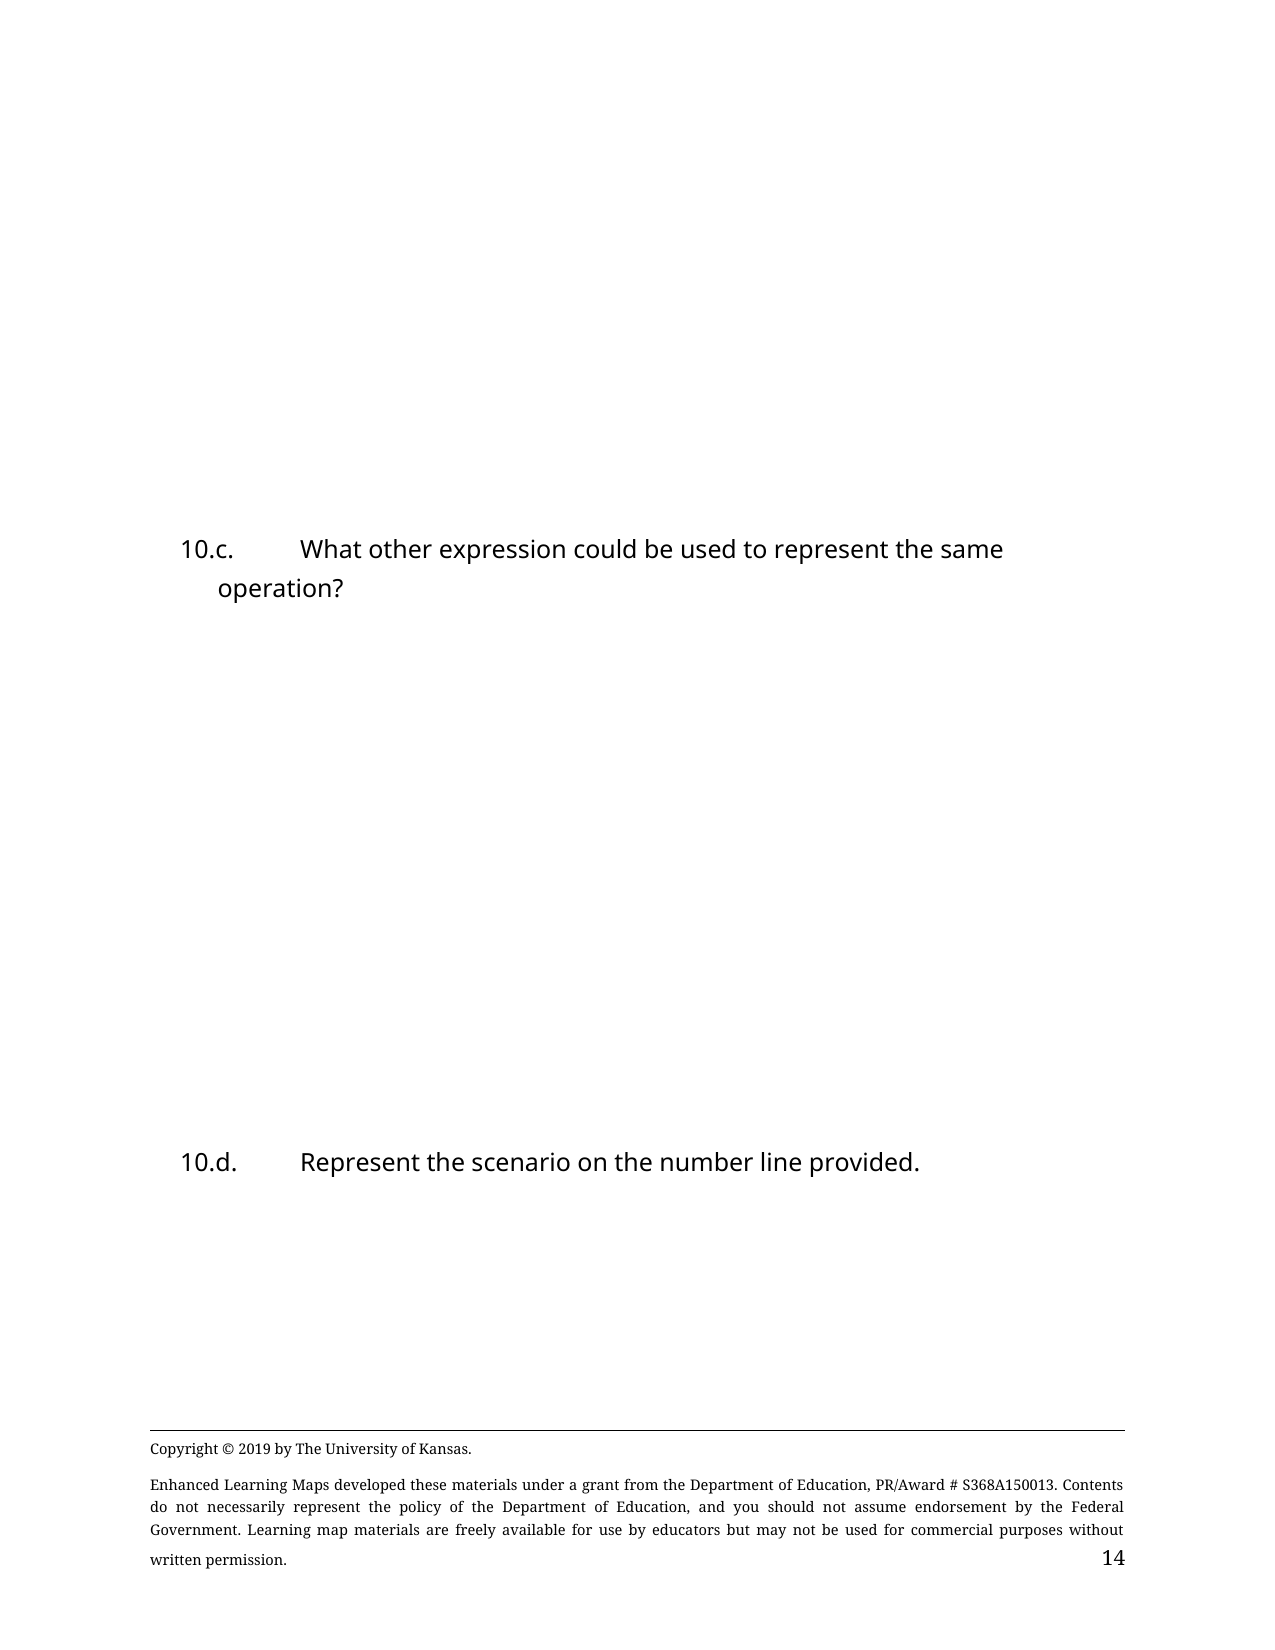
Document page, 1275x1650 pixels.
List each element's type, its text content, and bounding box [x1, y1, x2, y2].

list Represent the scenario on the number line provided. [180, 1144, 1125, 1178]
list What other expression could be used to represent the same operation? [180, 531, 1125, 719]
